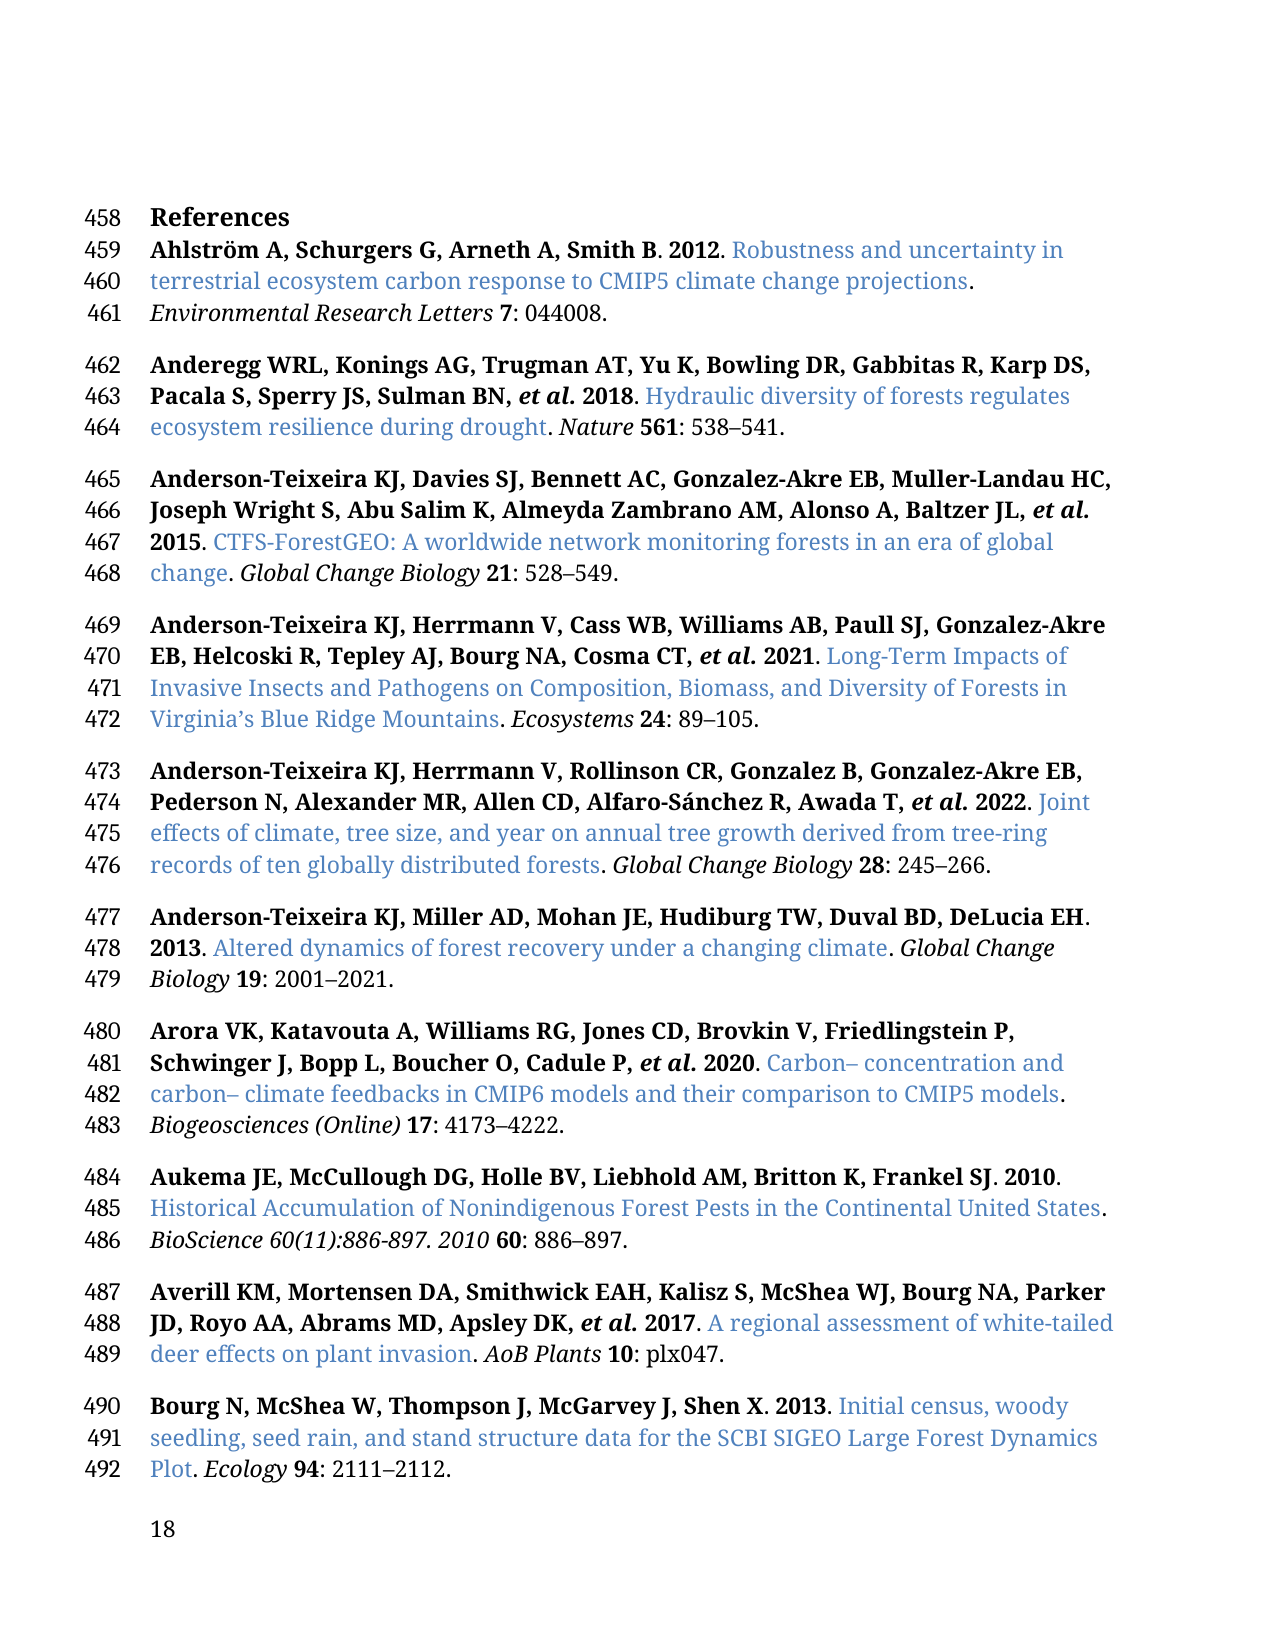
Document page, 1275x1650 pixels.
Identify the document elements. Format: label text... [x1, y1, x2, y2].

text Aukema JE, McCullough DG, Holle BV, Liebhold AM, Britton K, Frankel SJ. 2010. Historical Accumulation of Nonindigenous Forest Pests in the Continental United States. BioScience 60(11):886-897. 2010 60: 886–897. [150, 1161, 1125, 1255]
text Bourg N, McShea W, Thompson J, McGarvey J, Shen X. 2013. Initial census, woody seedling, seed rain, and stand structure data for the SCBI SIGEO Large Forest Dynamics Plot. Ecology 94: 2111–2112. [150, 1390, 1125, 1484]
text Anderson-Teixeira KJ, Miller AD, Mohan JE, Hudiburg TW, Duval BD, DeLucia EH. 2013. Altered dynamics of forest recovery under a changing climate. Global Change Biology 19: 2001–2021. [150, 901, 1125, 994]
text Averill KM, Mortensen DA, Smithwick EAH, Kalisz S, McShea WJ, Bourg NA, Parker JD, Royo AA, Abrams MD, Apsley DK, et al. 2017. A regional assessment of white-tailed deer effects on plant invasion. AoB Plants 10: plx047. [150, 1276, 1125, 1369]
text Anderson-Teixeira KJ, Herrmann V, Rollinson CR, Gonzalez B, Gonzalez-Akre EB, Pederson N, Alexander MR, Allen CD, Alfaro-Sánchez R, Awada T, et al. 2022. Joint effects of climate, tree size, and year on annual tree growth derived from tree-ring records of ten globally distributed forests. Global Change Biology 28: 245–266. [150, 755, 1125, 880]
text Arora VK, Katavouta A, Williams RG, Jones CD, Brovkin V, Friedlingstein P, Schwinger J, Bopp L, Boucher O, Cadule P, et al. 2020. Carbon– concentration and carbon– climate feedbacks in CMIP6 models and their comparison to CMIP5 models. Biogeosciences (Online) 17: 4173–4222. [150, 1015, 1125, 1140]
subtitle References [150, 200, 1125, 234]
text Anderegg WRL, Konings AG, Trugman AT, Yu K, Bowling DR, Gabbitas R, Karp DS, Pacala S, Sperry JS, Sulman BN, et al. 2018. Hydraulic diversity of forests regulates ecosystem resilience during drought. Nature 561: 538–541. [150, 349, 1125, 442]
text Anderson-Teixeira KJ, Herrmann V, Cass WB, Williams AB, Paull SJ, Gonzalez-Akre EB, Helcoski R, Tepley AJ, Bourg NA, Cosma CT, et al. 2021. Long-Term Impacts of Invasive Insects and Pathogens on Composition, Biomass, and Diversity of Forests in Virginia’s Blue Ridge Mountains. Ecosystems 24: 89–105. [150, 609, 1125, 734]
text Anderson-Teixeira KJ, Davies SJ, Bennett AC, Gonzalez-Akre EB, Muller-Landau HC, Joseph Wright S, Abu Salim K, Almeyda Zambrano AM, Alonso A, Baltzer JL, et al. 2015. CTFS-ForestGEO: A worldwide network monitoring forests in an era of global change. Global Change Biology 21: 528–549. [150, 463, 1125, 588]
text Ahlström A, Schurgers G, Arneth A, Smith B. 2012. Robustness and uncertainty in terrestrial ecosystem carbon response to CMIP5 climate change projections. Environmental Research Letters 7: 044008. [150, 234, 1125, 328]
